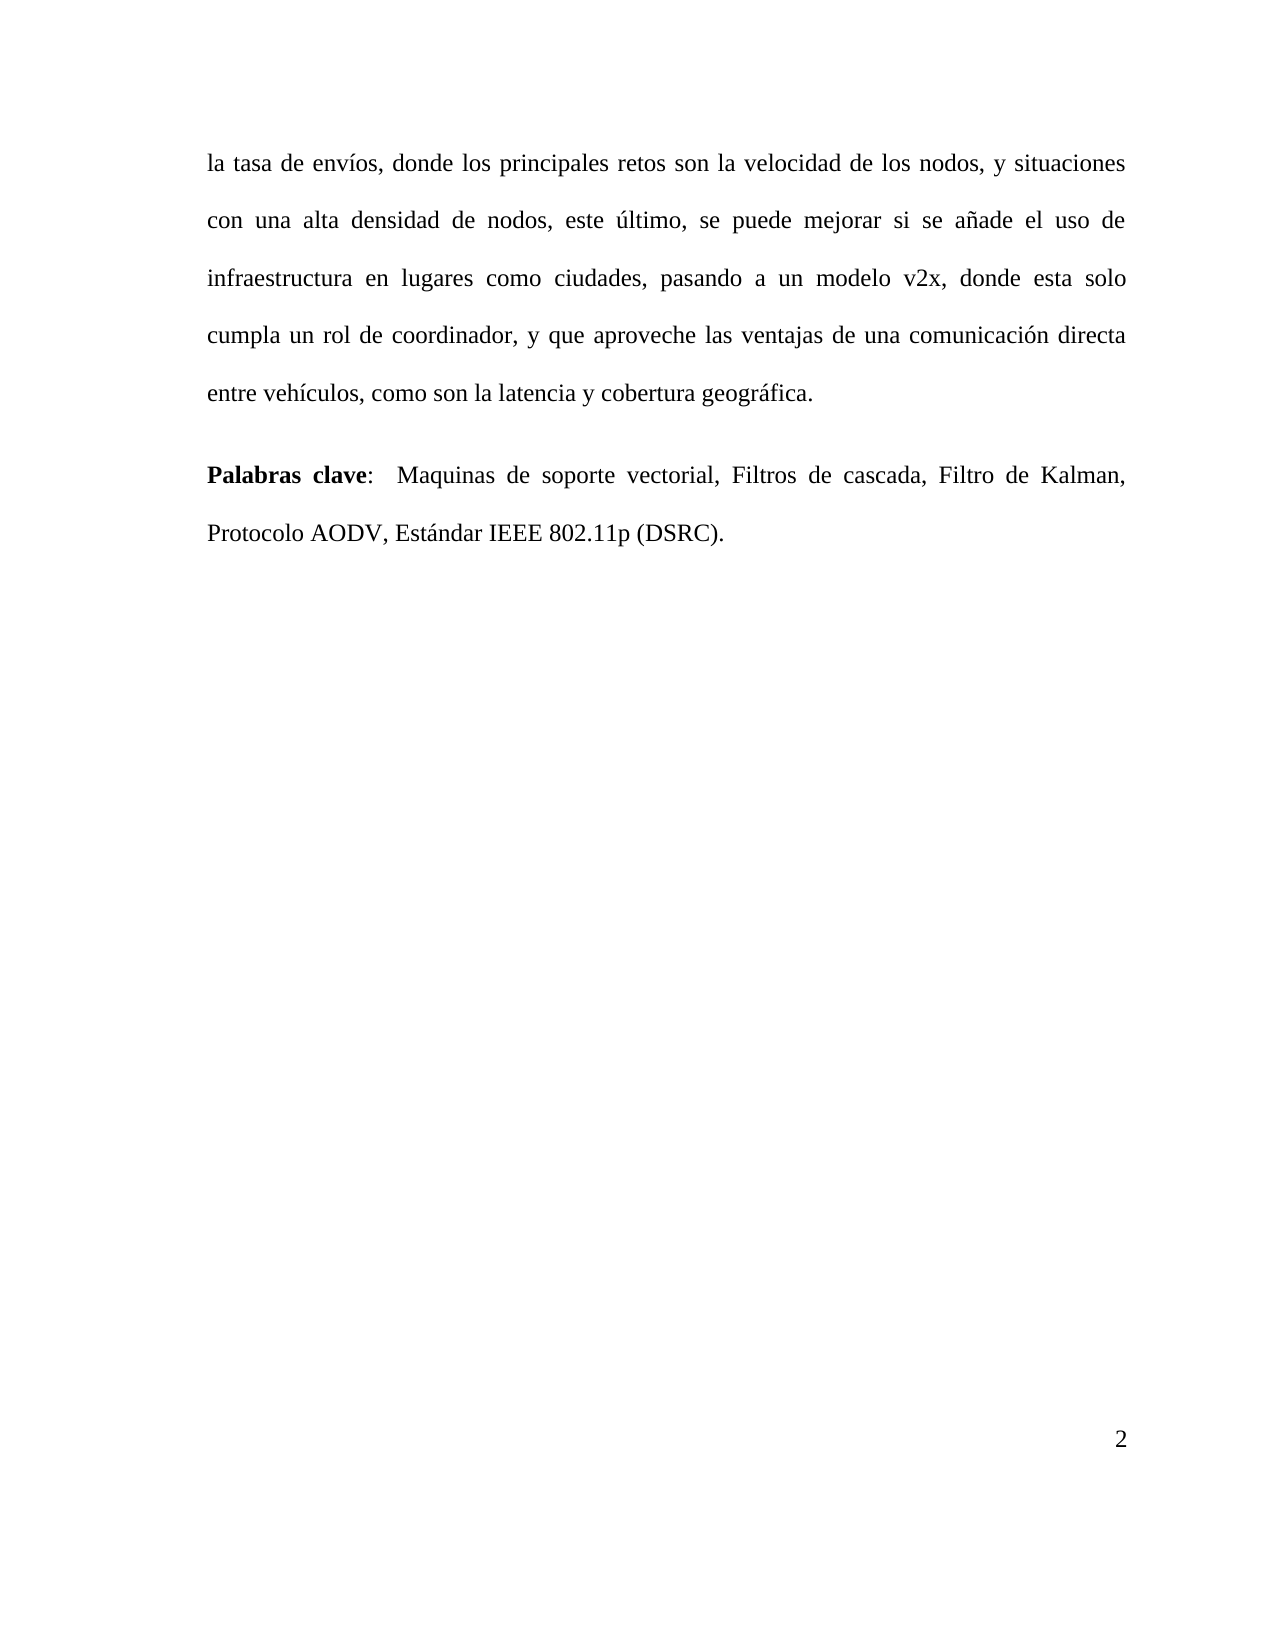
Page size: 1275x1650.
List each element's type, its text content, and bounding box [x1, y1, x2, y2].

text Palabras clave: Maquinas de soporte vectorial, Filtros de cascada, Filtro de Kalman, Protocolo AODV, Estándar IEEE 802.11p (DSRC). [207, 460, 1127, 546]
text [207, 148, 1127, 406]
